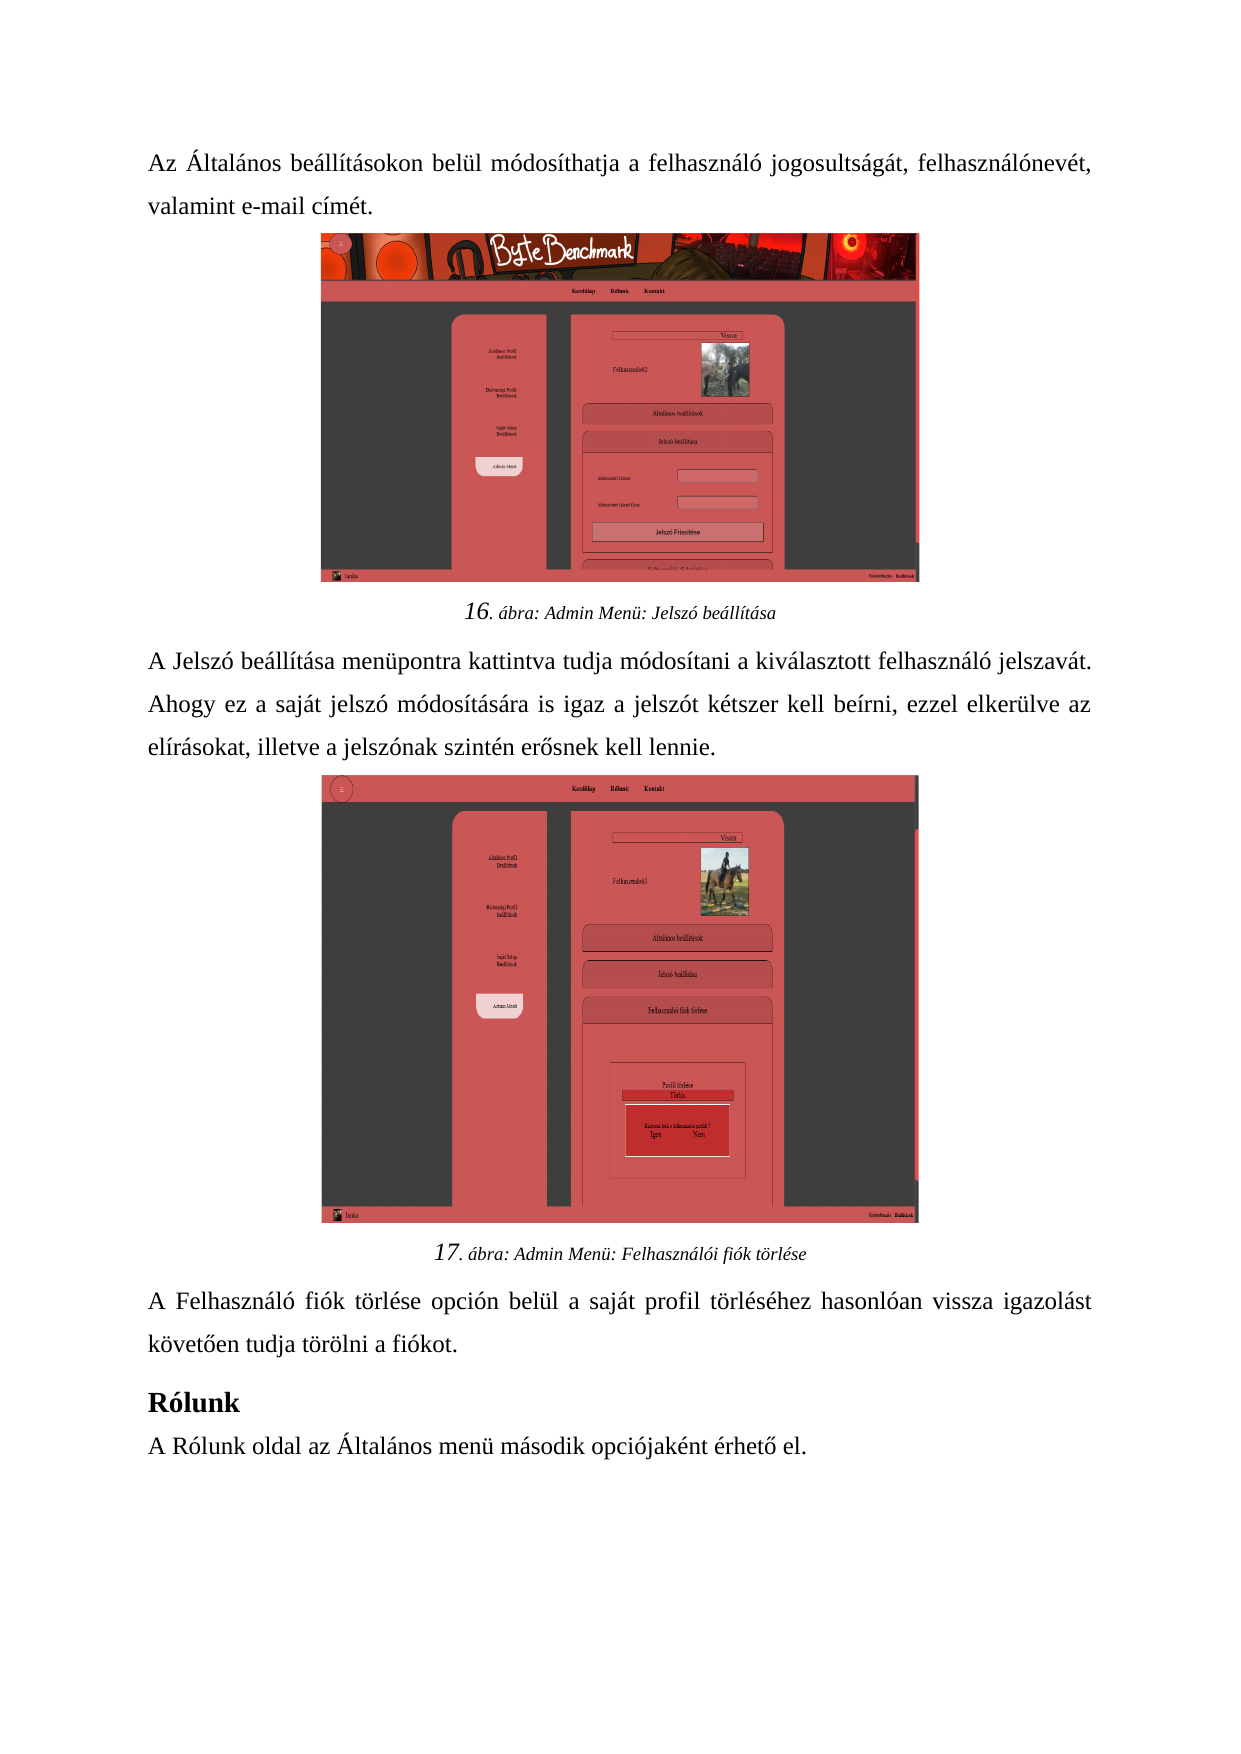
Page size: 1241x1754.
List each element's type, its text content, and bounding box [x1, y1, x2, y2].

text A Jelszó beállítása menüpontra kattintva tudja módosítani a kiválasztott felhasználó jelszavát. Ahogy ez a saját jelszó módosítására is igaz a jelszót kétszer kell beírni, ezzel elkerülve az elírásokat, illetve a jelszónak szintén erősnek kell lennie. [148, 646, 1093, 761]
picture [320, 233, 920, 582]
text A Rólunk oldal az Általános menü második opciójaként érhető el. [148, 1431, 1093, 1460]
text 16. ábra: Admin Menü: Jelszó beállítása [148, 596, 1093, 625]
text 17. ábra: Admin Menü: Felhasználói fiók törlése [148, 1237, 1093, 1266]
text Az Általános beállításokon belül módosíthatja a felhasználó jogosultságát, felhasználónevét, valamint e-mail címét. [148, 148, 1093, 219]
picture [321, 775, 919, 1223]
subtitle Rólunk [148, 1385, 1093, 1419]
text A Felhasználó fiók törlése opción belül a saját profil törléséhez hasonlóan vissza igazolást követően tudja törölni a fiókot. [148, 1286, 1093, 1358]
